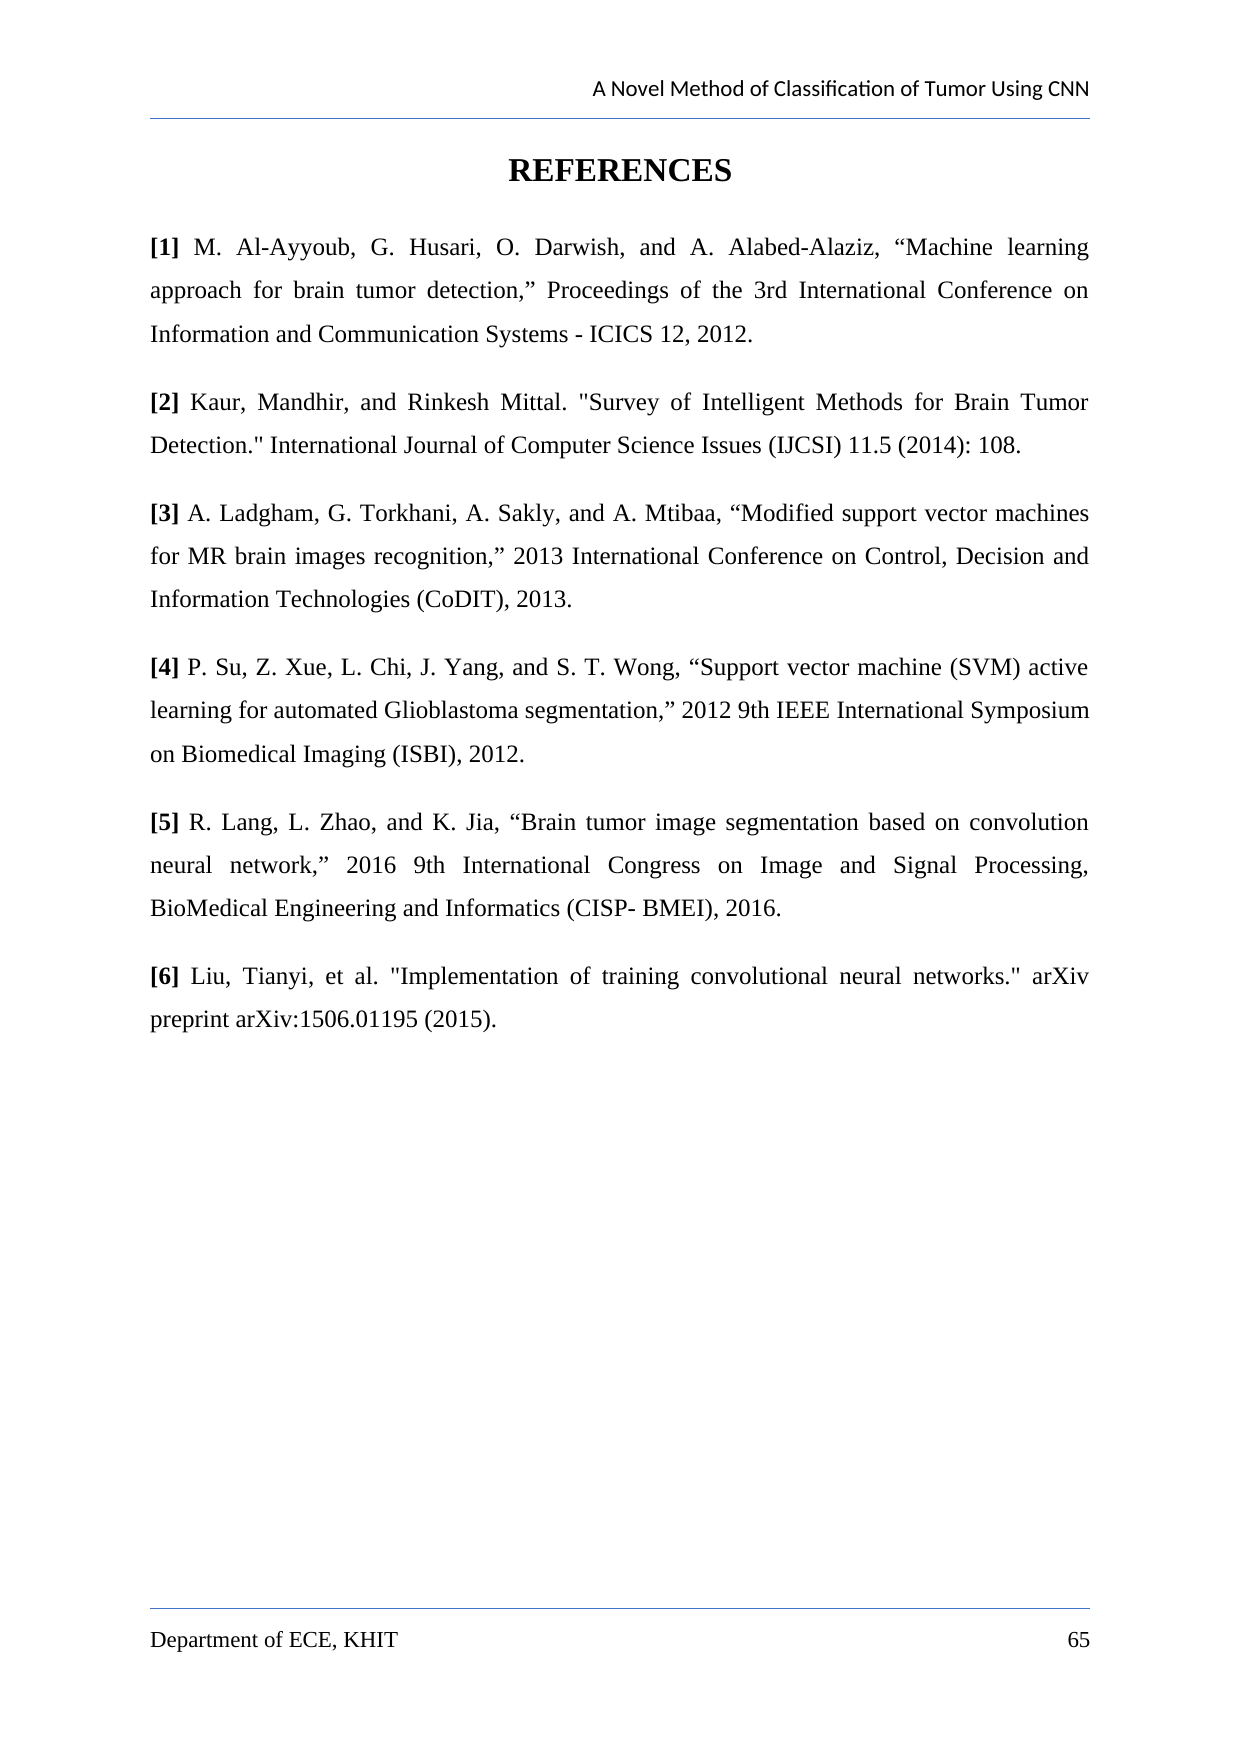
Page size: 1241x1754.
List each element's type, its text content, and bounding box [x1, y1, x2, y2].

text [5] R. Lang, L. Zhao, and K. Jia, “Brain tumor image segmentation based on convolution neural network,” 2016 9th International Congress on Image and Signal Processing, BioMedical Engineering and Informatics (CISP- BMEI), 2016. [150, 807, 1090, 922]
text [4] P. Su, Z. Xue, L. Chi, J. Yang, and S. T. Wong, “Support vector machine (SVM) active learning for automated Glioblastoma segmentation,” 2012 9th IEEE International Symposium on Biomedical Imaging (ISBI), 2012. [150, 652, 1090, 767]
text [6] Liu, Tianyi, et al. "Implementation of training convolutional neural networks." arXiv preprint arXiv:1506.01195 (2015). [150, 961, 1090, 1033]
text [1] M. Al-Ayyoub, G. Husari, O. Darwish, and A. Alabed-Alaziz, “Machine learning approach for brain tumor detection,” Proceedings of the 3rd International Conference on Information and Communication Systems - ICICS 12, 2012. [150, 232, 1090, 347]
text [2] Kaur, Mandhir, and Rinkesh Mittal. "Survey of Intelligent Methods for Brain Tumor Detection." International Journal of Computer Science Issues (IJCSI) 11.5 (2014): 108. [150, 387, 1090, 459]
text REFERENCES [150, 150, 1090, 188]
text [3] A. Ladgham, G. Torkhani, A. Sakly, and A. Mtibaa, “Modified support vector machines for MR brain images recognition,” 2013 International Conference on Control, Decision and Information Technologies (CoDIT), 2013. [150, 498, 1090, 613]
